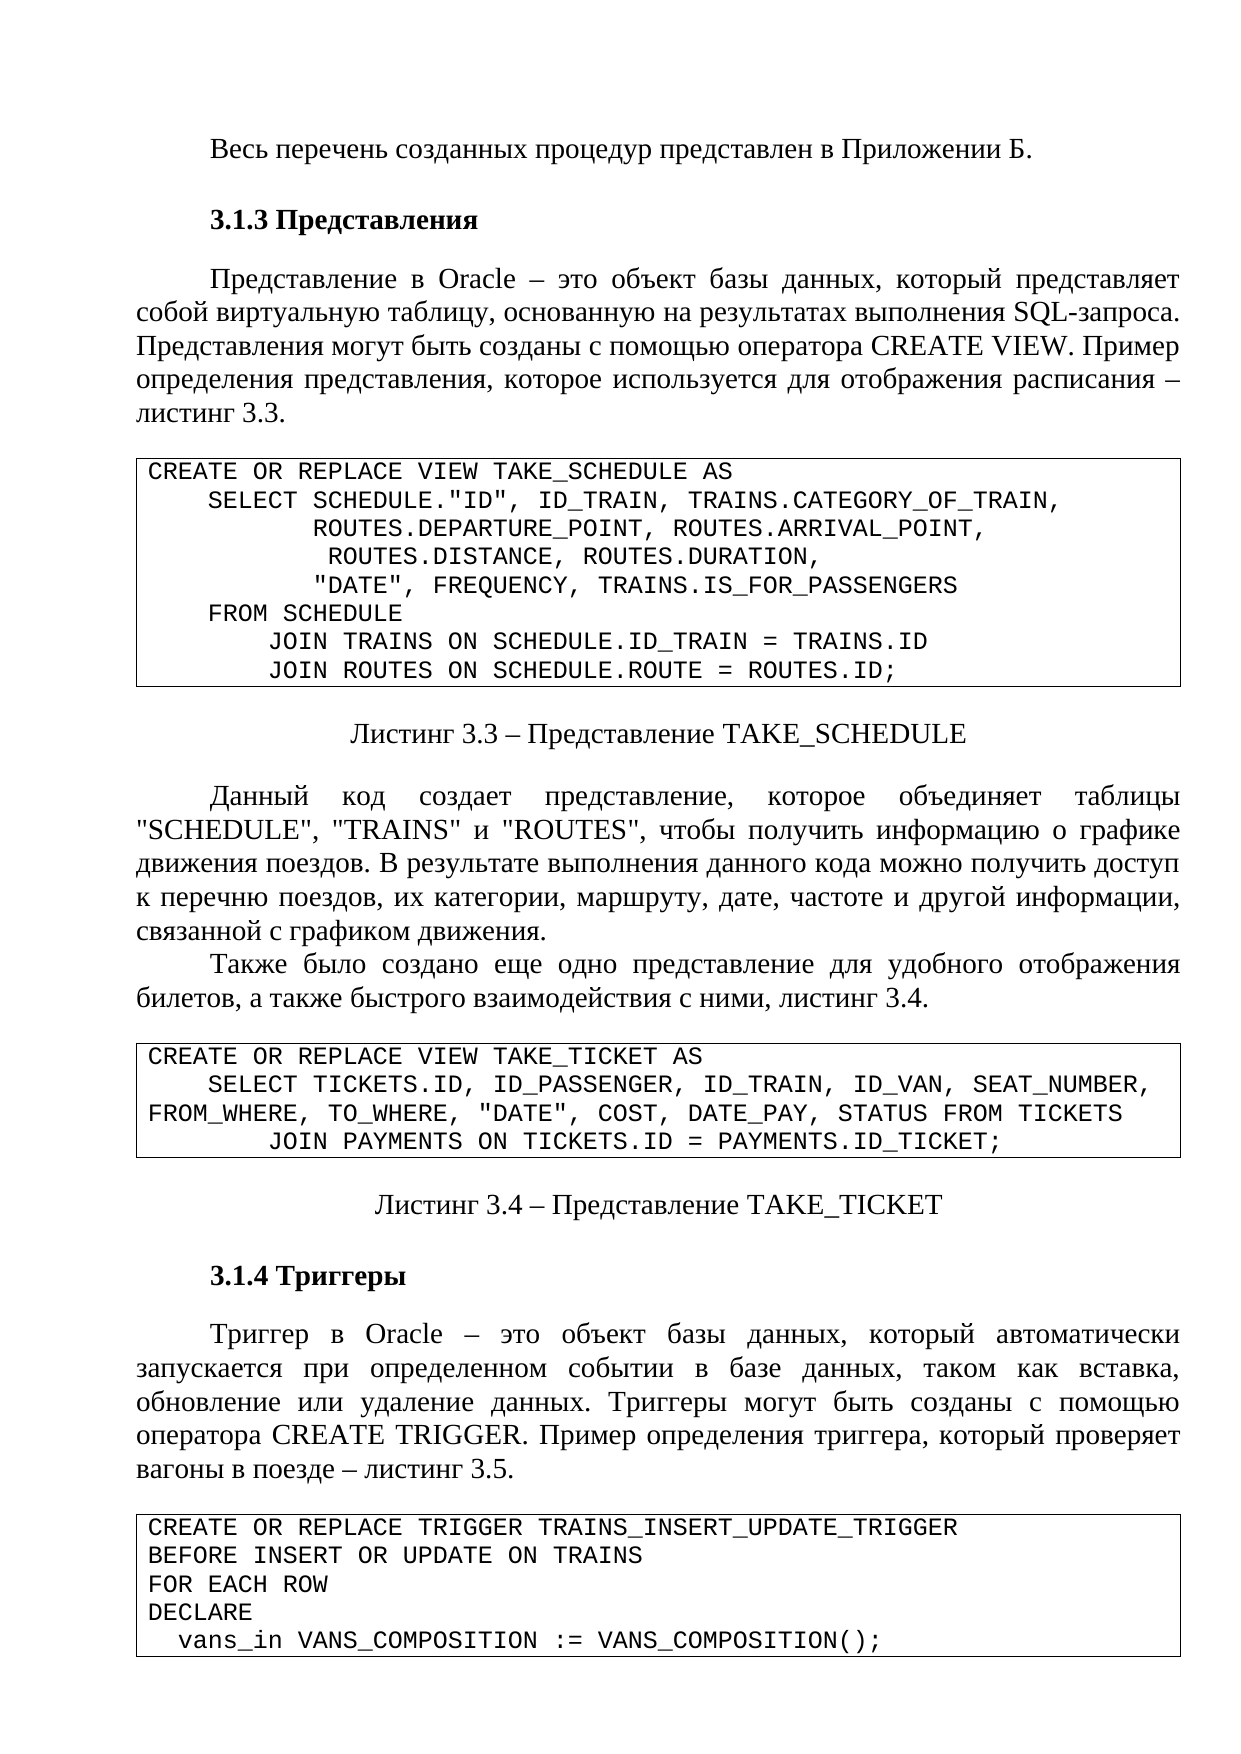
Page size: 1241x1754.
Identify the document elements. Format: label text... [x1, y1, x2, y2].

text Данный код создает представление, которое объединяет таблицы "SCHEDULE", "TRAINS" и "ROUTES", чтобы получить информацию о графике движения поездов. В результате выполнения данного кода можно получить доступ к перечню поездов, их категории, маршруту, дате, частоте и другой информации, связанной с графиком движения. [136, 778, 1181, 946]
text Листинг 3.4 – Представление TAKE_TICKET [136, 1187, 1181, 1221]
text 3.1.3 Представления [136, 202, 1181, 236]
text Представление в Oracle – это объект базы данных, который представляет собой виртуальную таблицу, основанную на результатах выполнения SQL-запроса. Представления могут быть созданы с помощью оператора CREATE VIEW. Пример определения представления, которое используется для отображения расписания – листинг 3.3. [136, 261, 1181, 429]
table_header CREATE OR REPLACE VIEW TAKE_SCHEDULE AS SELECT SCHEDULE."ID", ID_TRAIN, TRAINS.CATEGORY_OF_TRAIN, ROUTES.DEPARTURE_POINT, ROUTES.ARRIVAL_POINT, ROUTES.DISTANCE, ROUTES.DURATION, "DATE", FREQUENCY, TRAINS.IS_FOR_PASSENGERS FROM SCHEDULE JOIN TRAINS ON SCHEDULE.ID_TRAIN = TRAINS.ID JOIN ROUTES ON SCHEDULE.ROUTE = ROUTES.ID; [137, 459, 1180, 686]
text Также было создано еще одно представление для удобного отображения билетов, а также быстрого взаимодействия с ними, листинг 3.4. [136, 946, 1181, 1013]
text Листинг 3.3 – Представление TAKE_SCHEDULE [136, 716, 1181, 749]
list Весь перечень созданных процедур представлен в Приложении Б. [136, 131, 1181, 165]
text 3.1.4 Триггеры [136, 1258, 1181, 1292]
table_header CREATE OR REPLACE VIEW TAKE_TICKET AS SELECT TICKETS.ID, ID_PASSENGER, ID_TRAIN, ID_VAN, SEAT_NUMBER, FROM_WHERE, TO_WHERE, "DATE", COST, DATE_PAY, STATUS FROM TICKETS JOIN PAYMENTS ON TICKETS.ID = PAYMENTS.ID_TICKET; [137, 1044, 1180, 1157]
text Триггер в Oracle – это объект базы данных, который автоматически запускается при определенном событии в базе данных, таком как вставка, обновление или удаление данных. Триггеры могут быть созданы с помощью оператора CREATE TRIGGER. Пример определения триггера, который проверяет вагоны в поезде – листинг 3.5. [136, 1317, 1181, 1484]
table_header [137, 1515, 1180, 1656]
